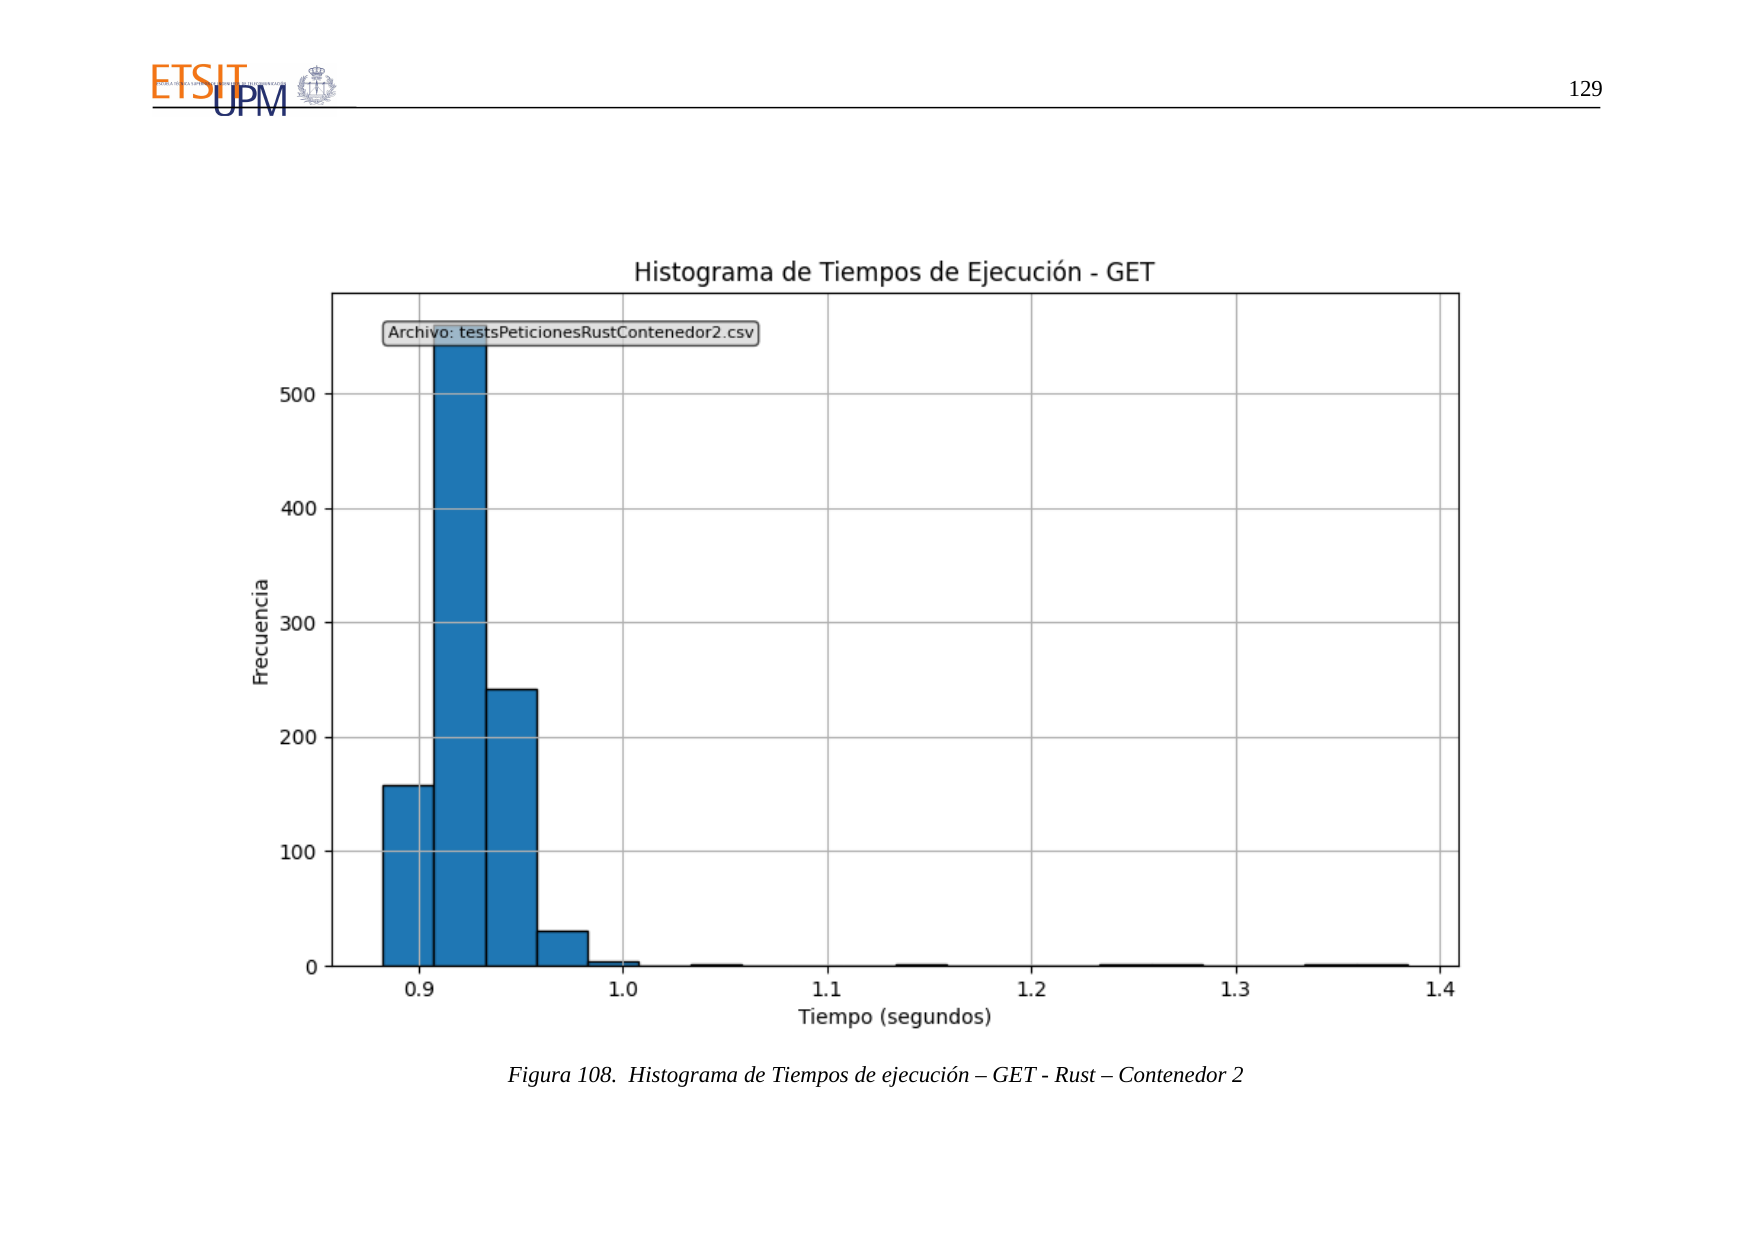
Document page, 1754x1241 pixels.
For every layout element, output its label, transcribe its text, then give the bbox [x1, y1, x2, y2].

picture [150, 188, 1604, 1062]
text Figura 108. Histograma de Tiempos de ejecución – GET - Rust – Contenedor 2 [150, 1062, 1604, 1088]
picture [151, 63, 338, 117]
